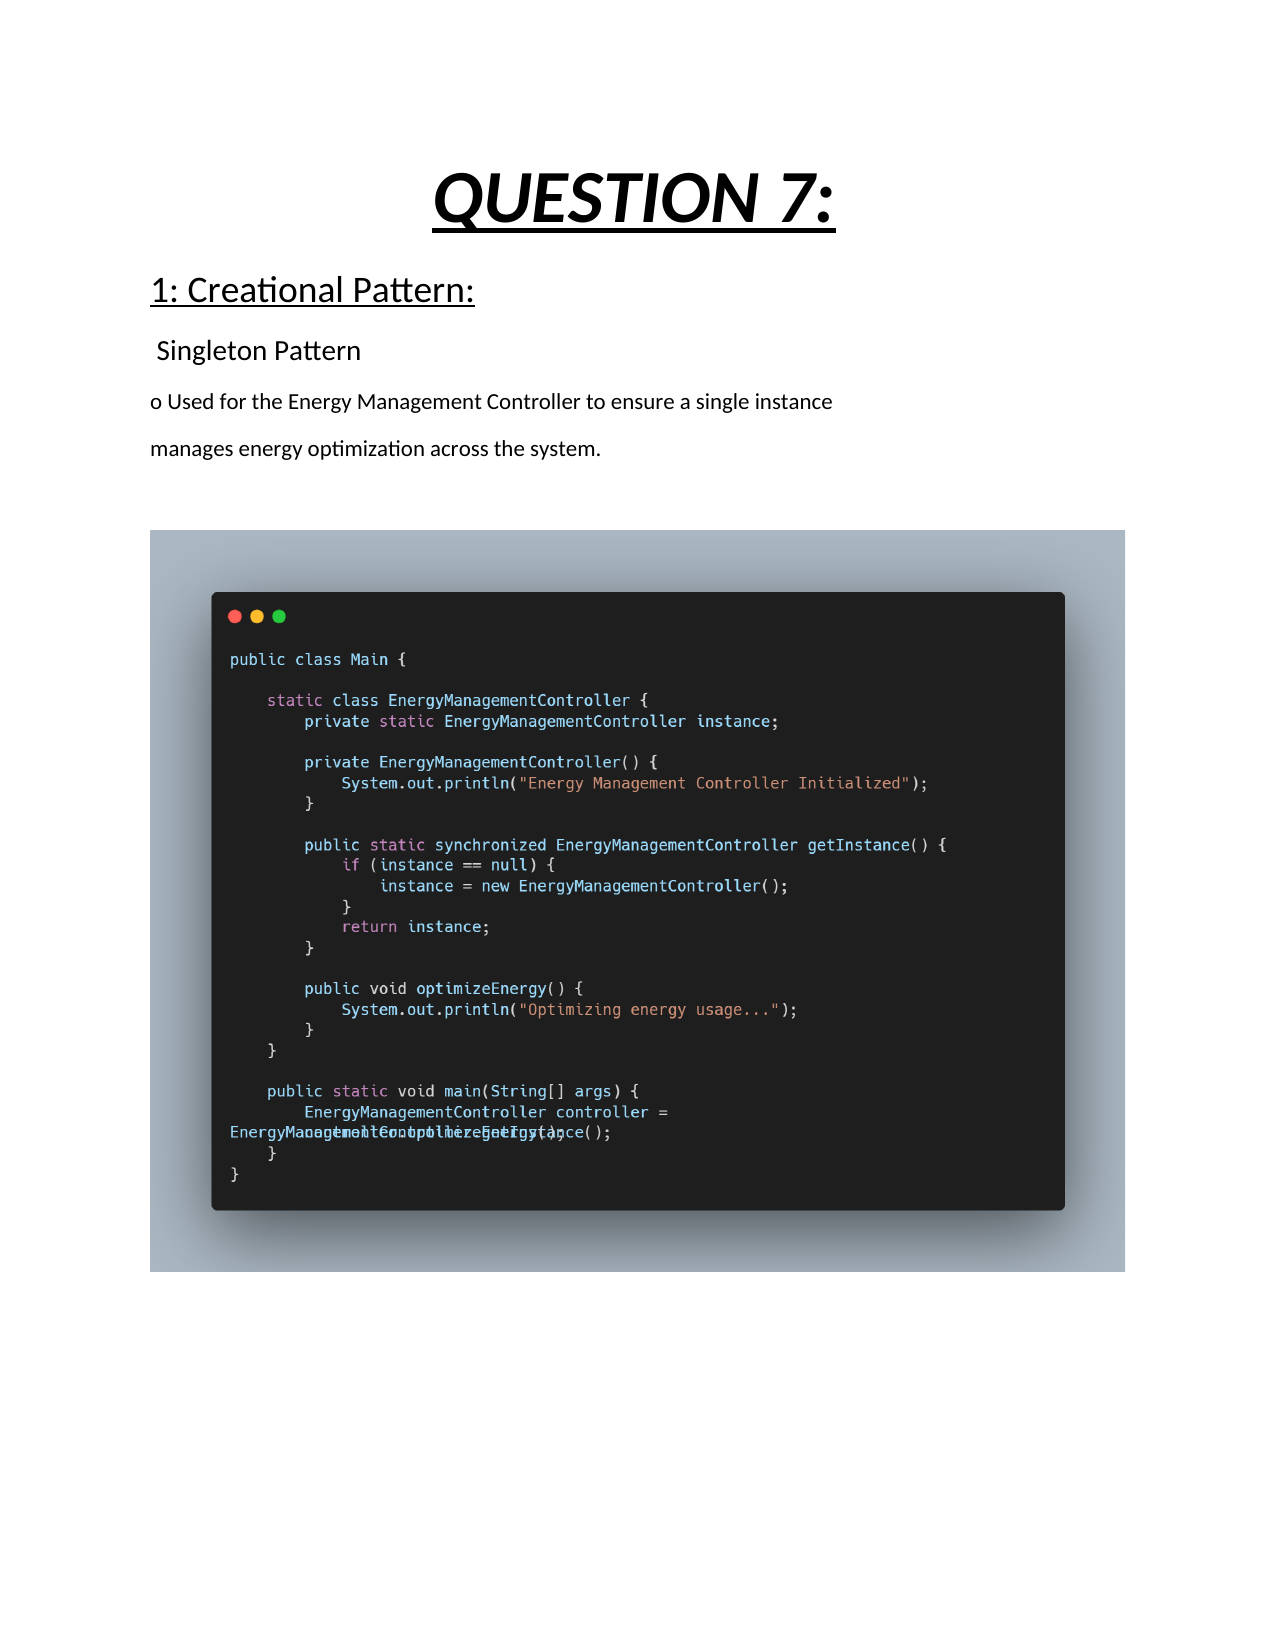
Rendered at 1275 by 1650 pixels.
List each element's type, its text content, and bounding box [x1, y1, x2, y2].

text manages energy optimization across the system. [150, 434, 1125, 462]
picture [150, 530, 1125, 1272]
text o Used for the Energy Management Controller to ensure a single instance [150, 387, 1125, 415]
text Singleton Pattern [150, 332, 1125, 367]
text 1: Creational Pattern: [150, 266, 1125, 311]
text QUESTION 7: [150, 150, 1125, 242]
